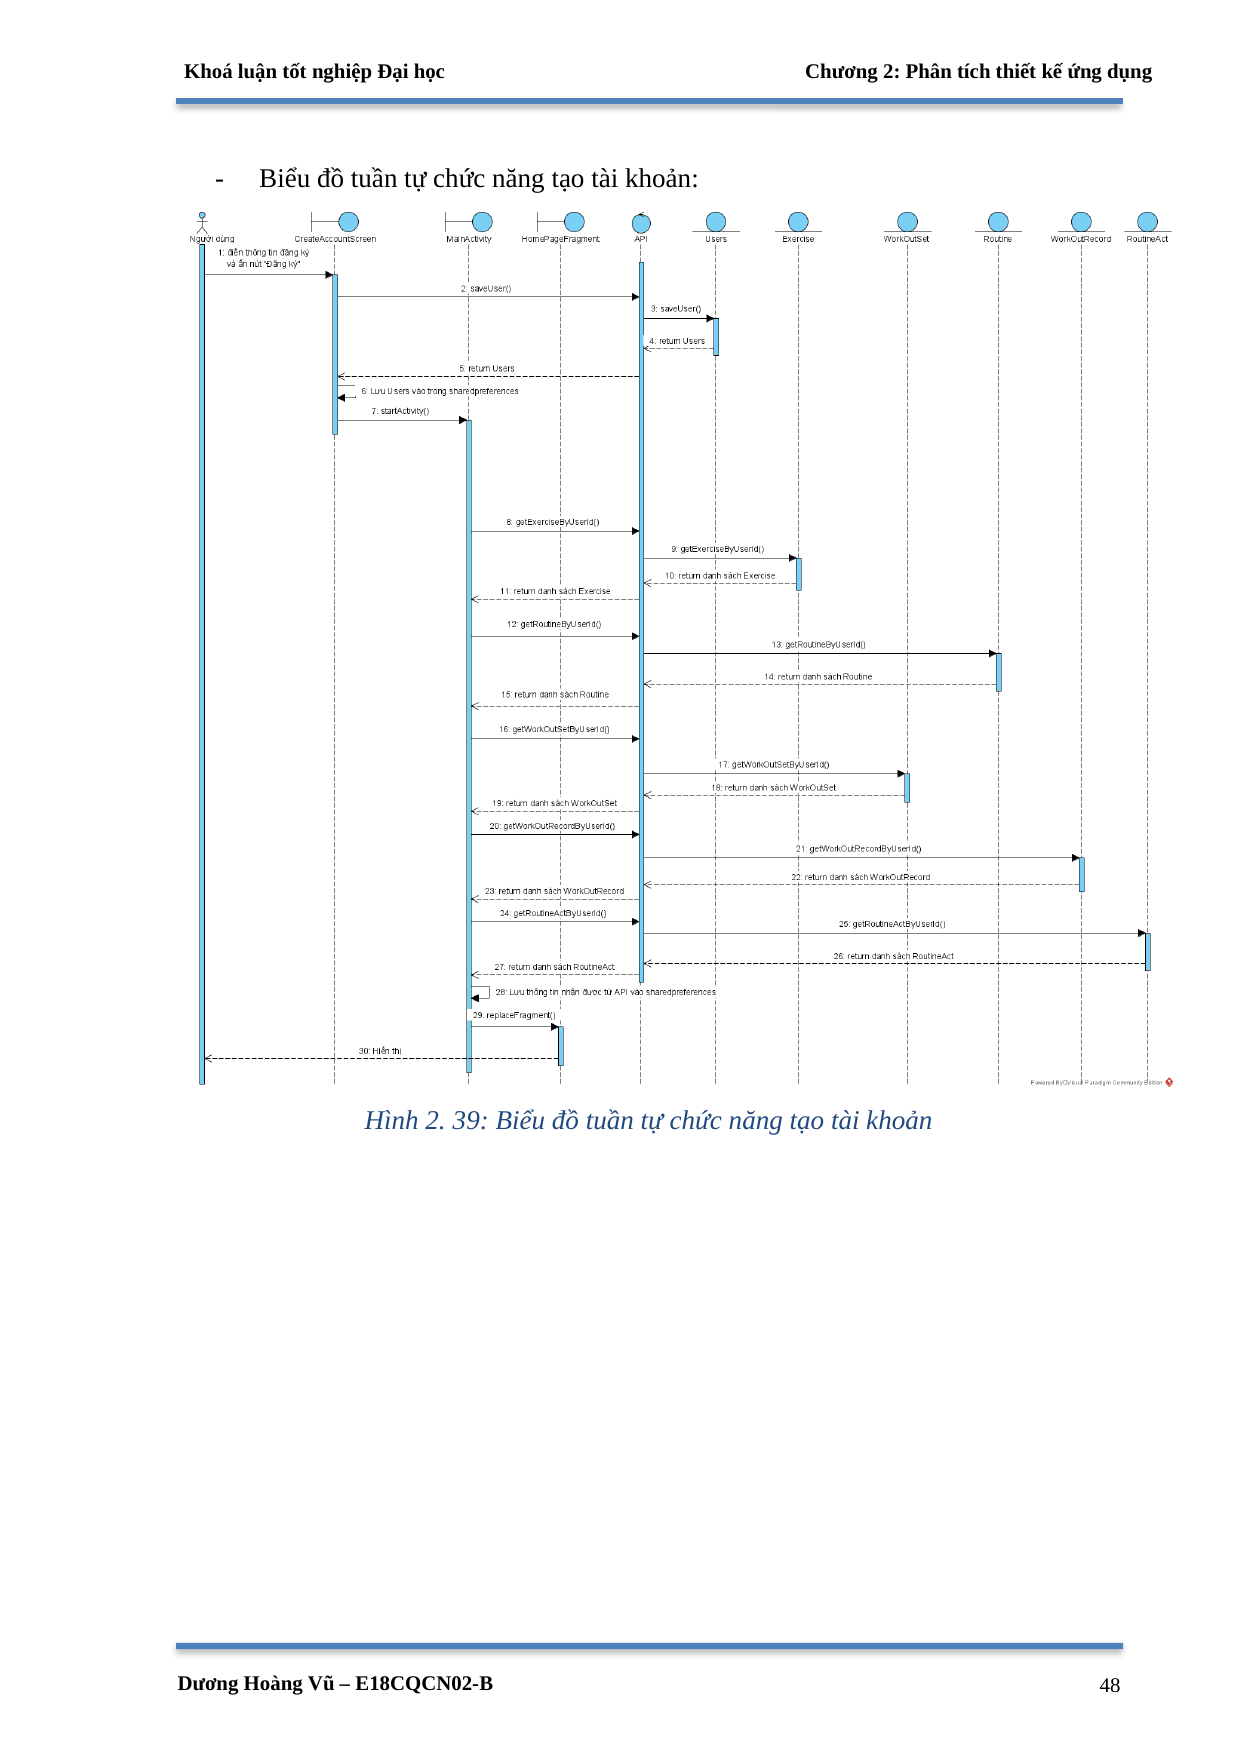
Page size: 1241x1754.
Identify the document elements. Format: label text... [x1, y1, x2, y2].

text Hình 2. 39: Biểu đồ tuần tự chức năng tạo tài khoản [177, 1104, 1122, 1135]
list Biểu đồ tuần tự chức năng tạo tài khoản: [215, 162, 1122, 193]
picture [177, 205, 1176, 1092]
